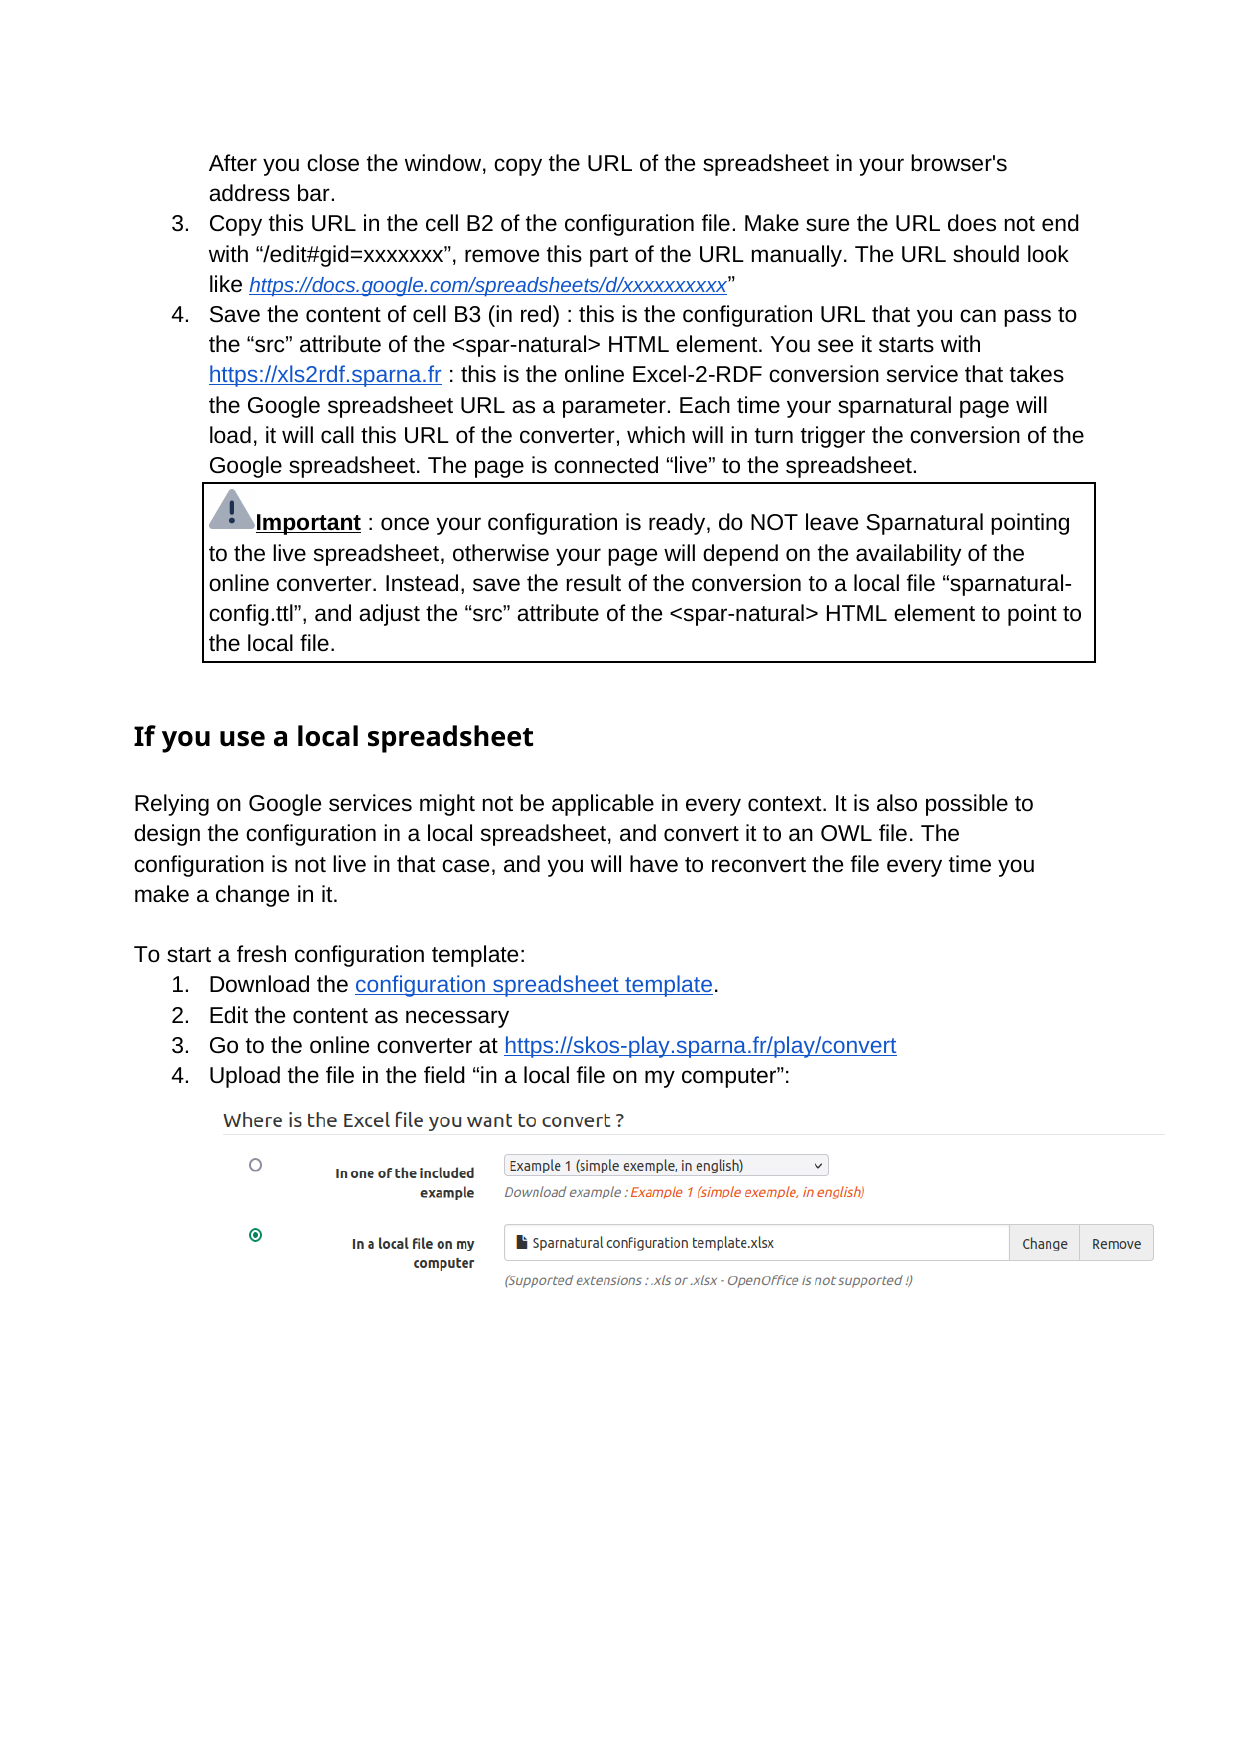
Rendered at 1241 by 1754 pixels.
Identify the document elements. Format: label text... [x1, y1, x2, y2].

picture [208, 1092, 1165, 1303]
list Go to the online converter at https://skos-play.sparna.fr/play/convert [171, 1032, 1090, 1058]
list Save the content of cell B3 (in red) : this is the configuration URL that you can pass to the “src” attribute of the <spar-natural> HTML element. You see it starts with https://xls2rdf.sparna.fr : this is the online Excel-2-RDF conversion service that takes the Google spreadsheet URL as a parameter. Each time your sparnatural page will load, it will call this URL of the converter, which will in turn trigger the conversion of the Google spreadsheet. The page is connected “live” to the spreadsheet. [171, 301, 1090, 478]
text After you close the window, copy the URL of the spreadsheet in your browser's address bar. [208, 150, 1090, 207]
text Relying on Google services might not be applicable in every context. It is also possible to design the configuration in a local spreadsheet, and convert it to an OWL file. The configuration is not live in that case, and you will have to reconvert the file every time you make a change in it. [133, 790, 1090, 907]
subtitle If you use a local spreadsheet [133, 718, 1090, 754]
list Download the configuration spreadsheet template. [171, 971, 1090, 998]
text Important : once your configuration is ready, do NOT leave Sparnatural pointing to the live spreadsheet, otherwise your page will depend on the availability of the online converter. Instead, save the result of the conversion to a local file “sparnatural-config.ttl”, and adjust the “src” attribute of the <spar-natural> HTML element to point to the local file. [204, 484, 1094, 661]
list Edit the content as necessary [171, 1002, 1090, 1028]
list Copy this URL in the cell B2 of the configuration file. Make sure the URL does not end with “/edit#gid=xxxxxxx”, remove this part of the URL manually. The URL should look like https://docs.google.com/spreadsheets/d/xxxxxxxxxx” [171, 210, 1090, 297]
text To start a fresh configuration template: [133, 941, 1090, 968]
picture [208, 488, 256, 531]
